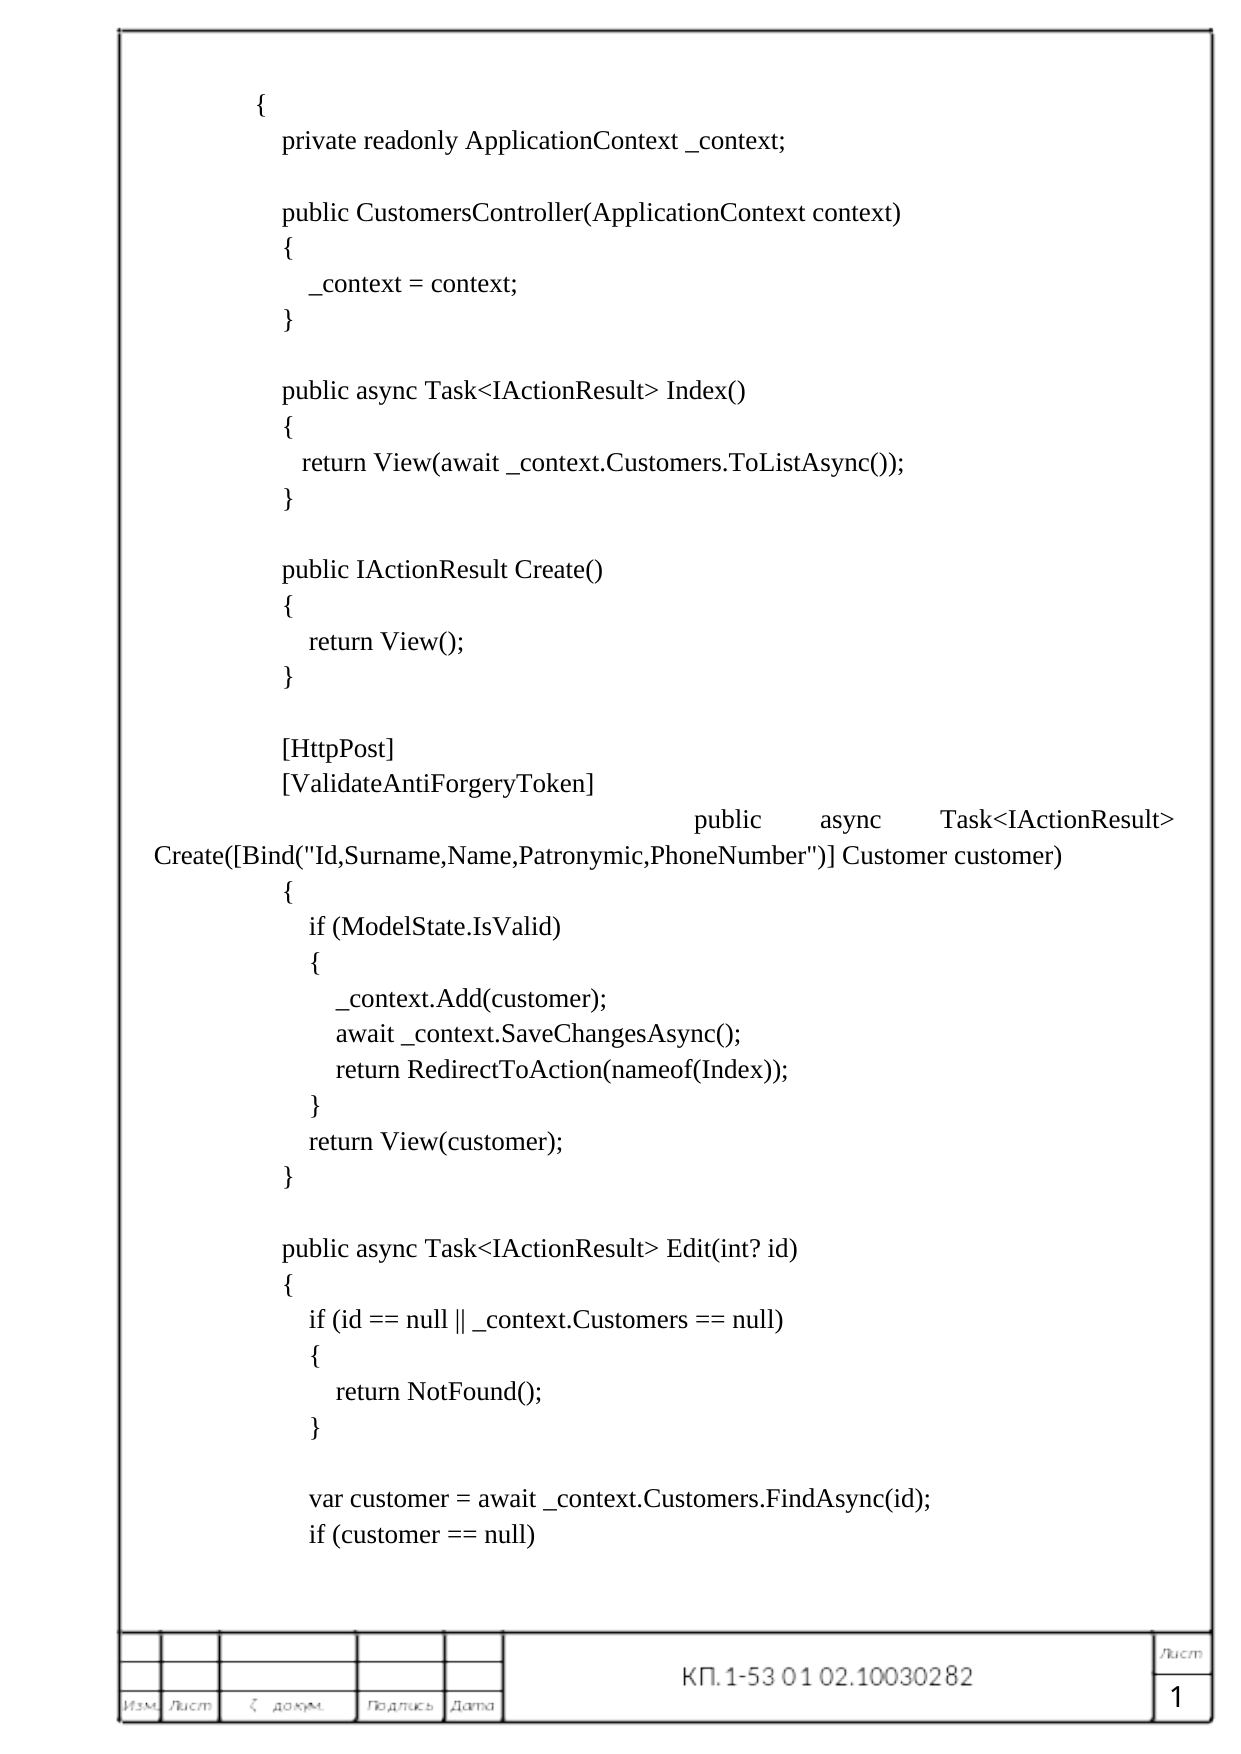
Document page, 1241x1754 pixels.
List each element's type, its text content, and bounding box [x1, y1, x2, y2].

text return View(customer); [153, 1125, 1175, 1156]
text if (id == null || _context.Customers == null) [153, 1303, 1175, 1334]
text return RedirectToAction(nameof(Index)); [153, 1053, 1175, 1084]
text } [153, 482, 1175, 513]
text _context.Add(customer); [153, 982, 1175, 1013]
text [HttpPost] [153, 732, 1175, 763]
text _context = context; [153, 267, 1175, 298]
text } [153, 660, 1175, 691]
text return View(await _context.Customers.ToListAsync()); [153, 446, 1175, 477]
text { [153, 589, 1175, 620]
text if (customer == null) [153, 1518, 1175, 1549]
text public CustomersController(ApplicationContext context) [153, 196, 1175, 227]
text var customer = await _context.Customers.FindAsync(id); [153, 1482, 1175, 1513]
text } [153, 303, 1175, 334]
text [ValidateAntiForgeryToken] [153, 767, 1175, 799]
text } [153, 1161, 1175, 1192]
text { [153, 875, 1175, 906]
text public IActionResult Create() [153, 553, 1175, 584]
text { [153, 410, 1175, 441]
text if (ModelState.IsValid) [153, 910, 1175, 942]
text public async Task<IActionResult> Index() [153, 374, 1175, 406]
text return View(); [153, 624, 1175, 656]
text return NotFound(); [153, 1375, 1175, 1406]
text } [153, 1411, 1175, 1442]
text } [153, 1089, 1175, 1120]
text { [153, 1339, 1175, 1370]
text { [153, 232, 1175, 263]
text { [153, 1268, 1175, 1299]
text { [153, 89, 1175, 120]
text private readonly ApplicationContext _context; [153, 124, 1175, 156]
text public async Task<IActionResult> Create([Bind("Id,Surname,Name,Patronymic,PhoneNumber")] Customer customer) [153, 803, 1175, 870]
text await _context.SaveChangesAsync(); [153, 1018, 1175, 1049]
text public async Task<IActionResult> Edit(int? id) [153, 1232, 1175, 1263]
text { [153, 946, 1175, 977]
